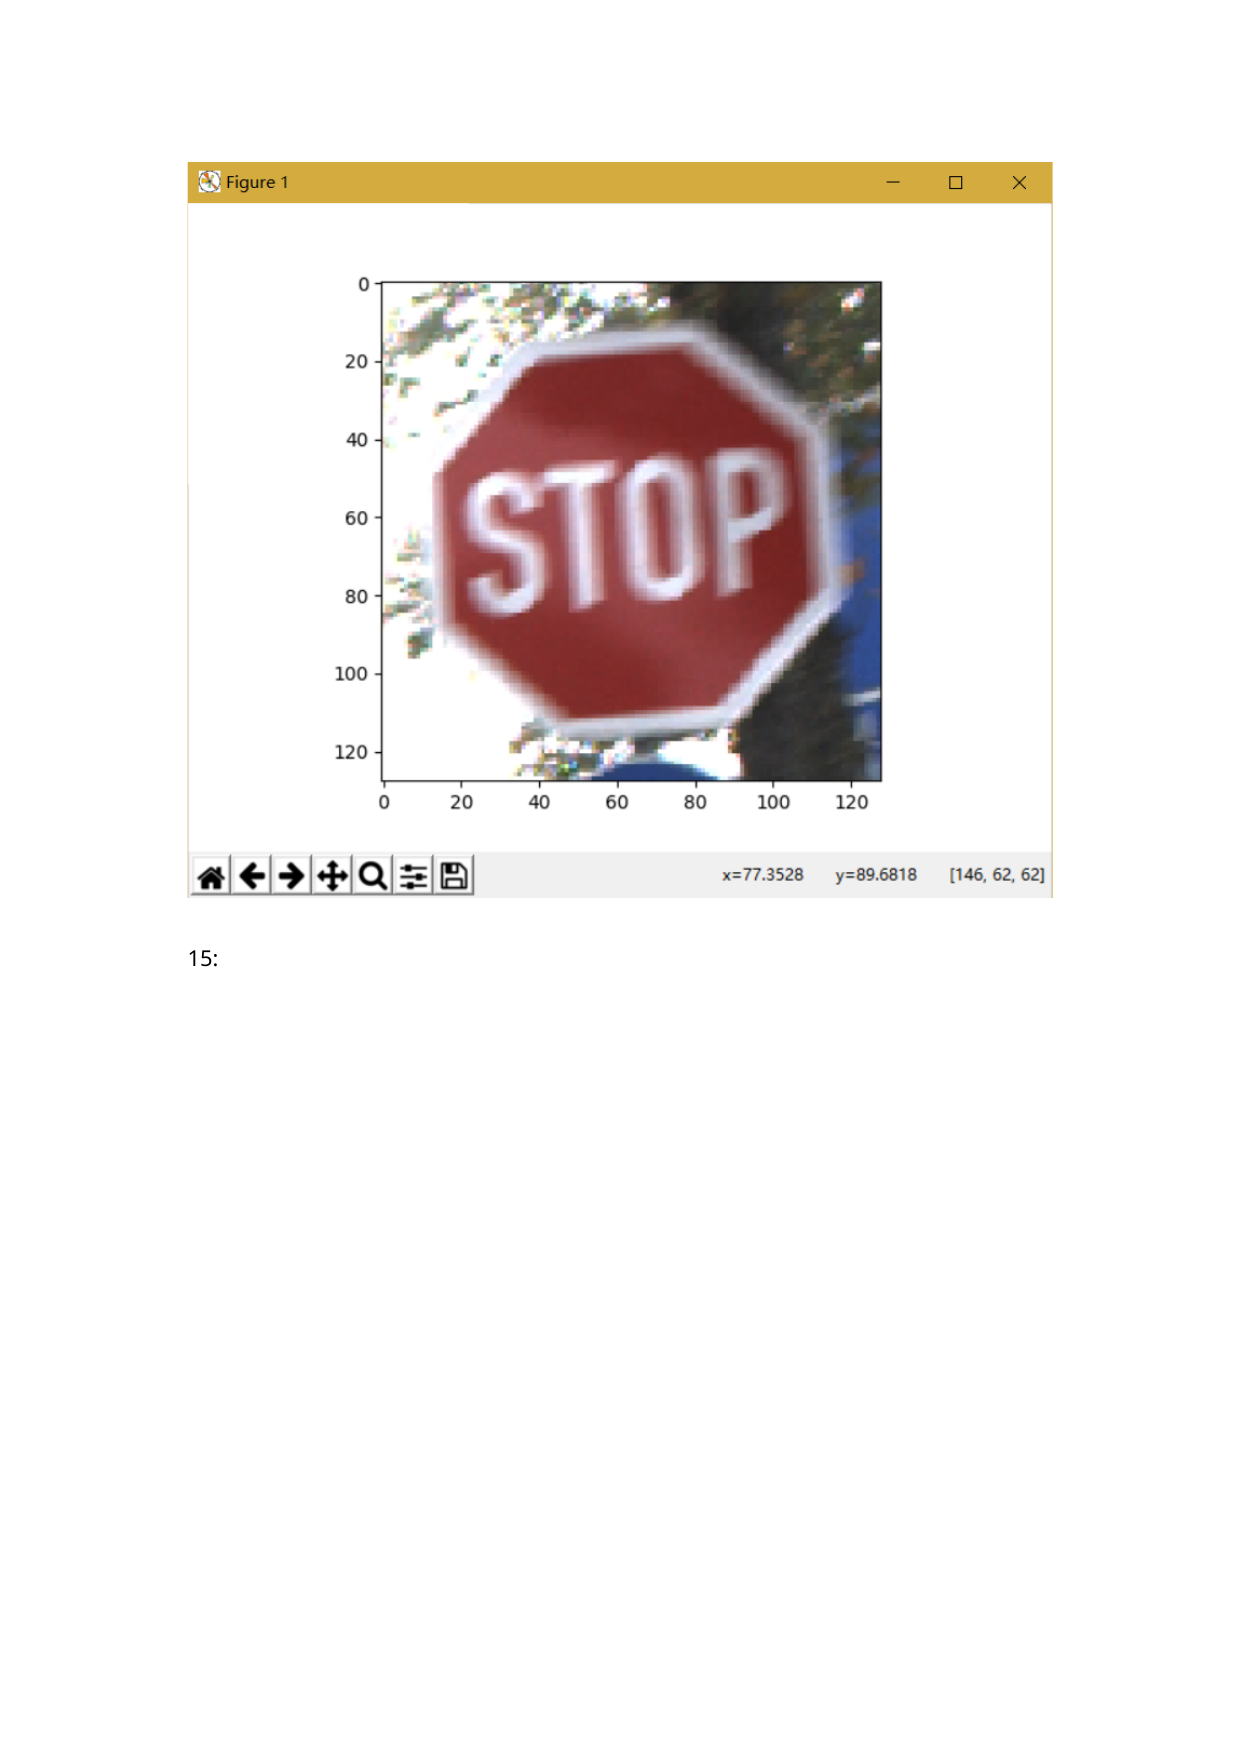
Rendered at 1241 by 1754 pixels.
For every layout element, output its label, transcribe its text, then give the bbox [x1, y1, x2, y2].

picture [187, 162, 1053, 898]
text 15: [187, 942, 1053, 974]
